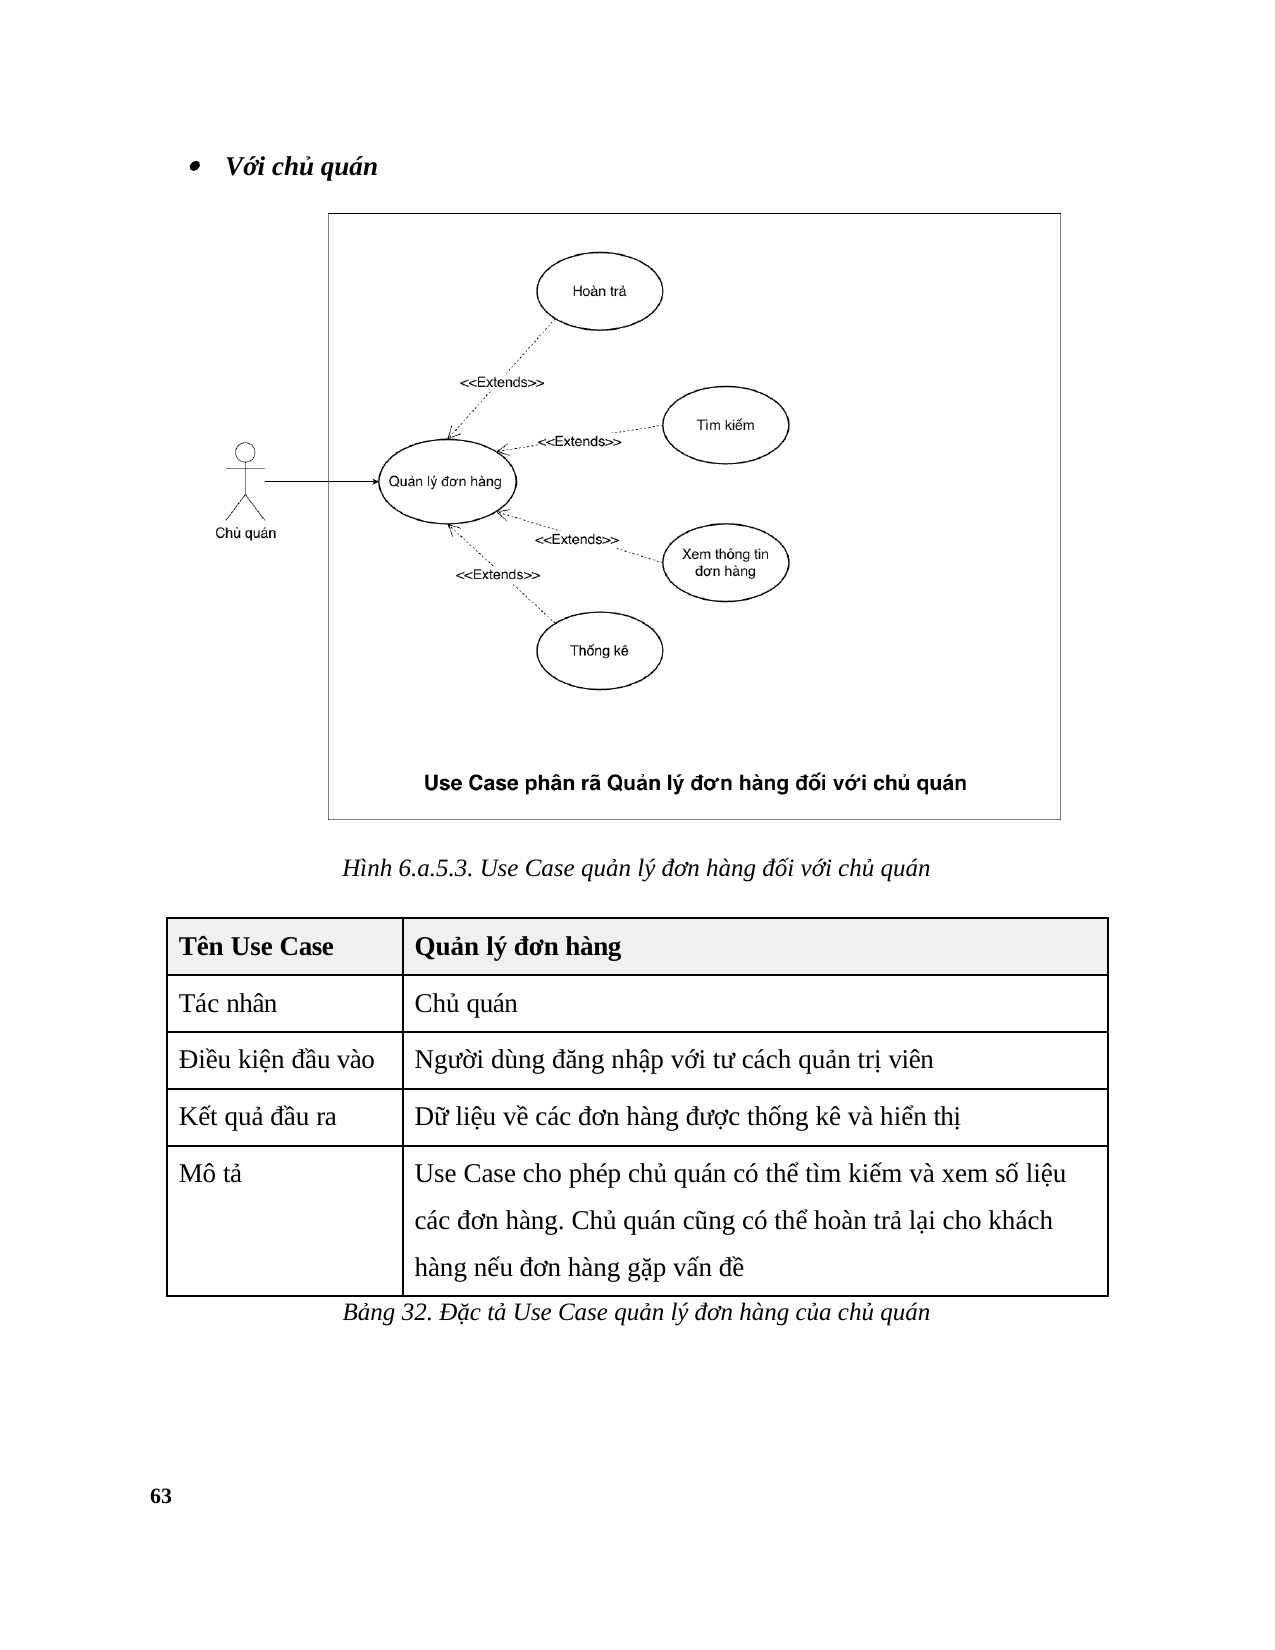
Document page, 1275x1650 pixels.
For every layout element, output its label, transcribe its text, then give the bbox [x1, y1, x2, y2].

picture [214, 213, 1061, 820]
table_cell Dữ liệu về các đơn hàng được thống kê và hiển thị [404, 1090, 1107, 1145]
table_cell Kết quả đầu ra [168, 1090, 402, 1145]
table_cell Người dùng đăng nhập với tư cách quản trị viên [404, 1033, 1107, 1088]
table_cell Điều kiện đầu vào [168, 1033, 402, 1088]
table_cell Tác nhân [168, 976, 402, 1031]
table_cell Use Case cho phép chủ quán có thể tìm kiếm và xem số liệu các đơn hàng. Chủ quán cũng có thể hoàn trả lại cho khách hàng nếu đơn hàng gặp vấn đề [404, 1147, 1107, 1295]
text Bảng 32. Đặc tả Use Case quản lý đơn hàng của chủ quán [150, 1297, 1125, 1326]
list Với chủ quán [187, 150, 1125, 181]
table_header Quản lý đơn hàng [404, 919, 1107, 974]
text Hình 6.a.5.3. Use Case quản lý đơn hàng đối với chủ quán [150, 853, 1125, 882]
table_cell Chủ quán [404, 976, 1107, 1031]
table_cell Mô tả [168, 1147, 402, 1295]
table_header Tên Use Case [168, 919, 402, 974]
